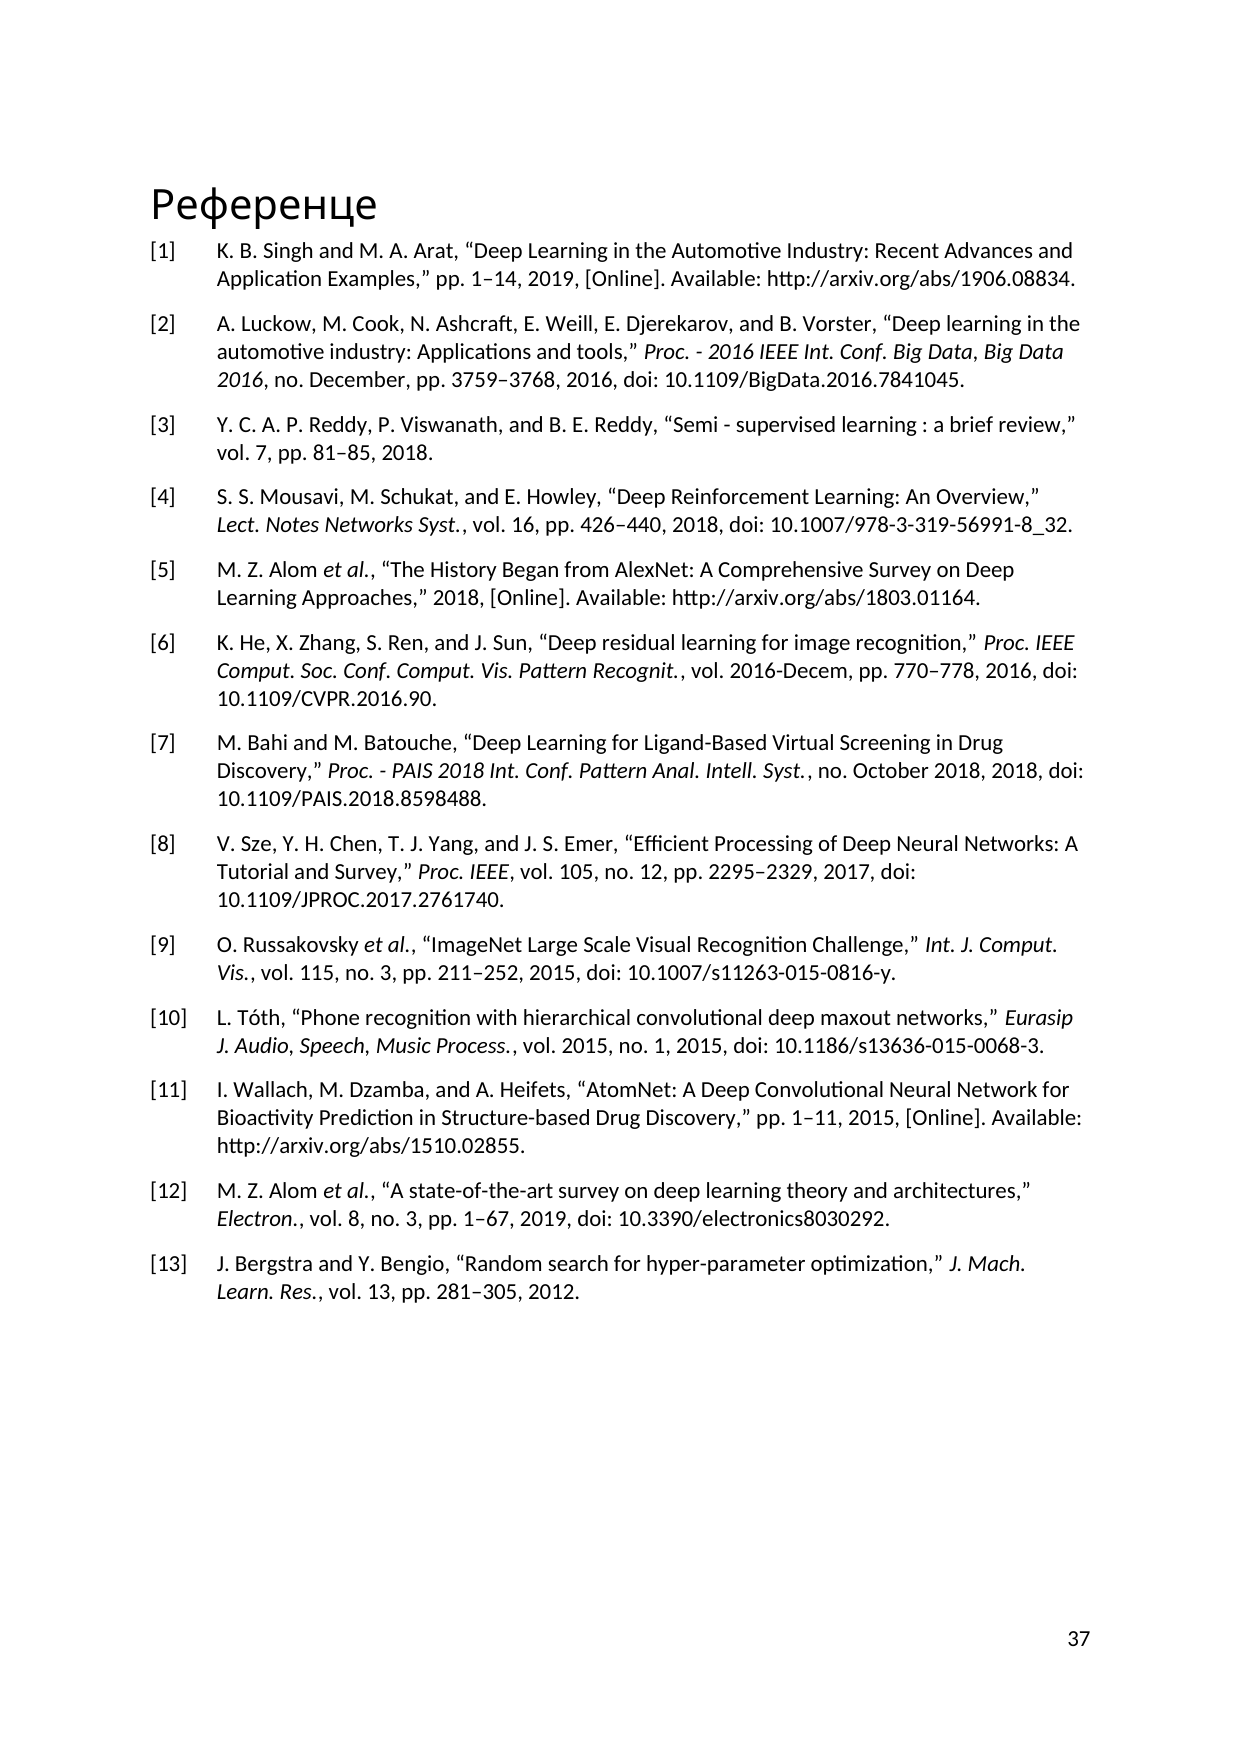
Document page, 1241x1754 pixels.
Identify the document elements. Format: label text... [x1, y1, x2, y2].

text [4] S. S. Mousavi, M. Schukat, and E. Howley, “Deep Reinforcement Learning: An Overview,” Lect. Notes Networks Syst., vol. 16, pp. 426–440, 2018, doi: 10.1007/978-3-319-56991-8_32. [150, 482, 1090, 538]
text [2] A. Luckow, M. Cook, N. Ashcraft, E. Weill, E. Djerekarov, and B. Vorster, “Deep learning in the automotive industry: Applications and tools,” Proc. - 2016 IEEE Int. Conf. Big Data, Big Data 2016, no. December, pp. 3759–3768, 2016, doi: 10.1109/BigData.2016.7841045. [150, 309, 1090, 393]
text [13] J. Bergstra and Y. Bengio, “Random search for hyper-parameter optimization,” J. Mach. Learn. Res., vol. 13, pp. 281–305, 2012. [150, 1249, 1090, 1305]
text [3] Y. C. A. P. Reddy, P. Viswanath, and B. E. Reddy, “Semi - supervised learning : a brief review,” vol. 7, pp. 81–85, 2018. [150, 410, 1090, 466]
subtitle Референце [150, 175, 1090, 232]
text [7] M. Bahi and M. Batouche, “Deep Learning for Ligand-Based Virtual Screening in Drug Discovery,” Proc. - PAIS 2018 Int. Conf. Pattern Anal. Intell. Syst., no. October 2018, 2018, doi: 10.1109/PAIS.2018.8598488. [150, 728, 1090, 813]
text [1] K. B. Singh and M. A. Arat, “Deep Learning in the Automotive Industry: Recent Advances and Application Examples,” pp. 1–14, 2019, [Online]. Available: http://arxiv.org/abs/1906.08834. [150, 236, 1090, 292]
text [10] L. Tóth, “Phone recognition with hierarchical convolutional deep maxout networks,” Eurasip J. Audio, Speech, Music Process., vol. 2015, no. 1, 2015, doi: 10.1186/s13636-015-0068-3. [150, 1003, 1090, 1059]
text [5] M. Z. Alom et al., “The History Began from AlexNet: A Comprehensive Survey on Deep Learning Approaches,” 2018, [Online]. Available: http://arxiv.org/abs/1803.01164. [150, 555, 1090, 611]
text [8] V. Sze, Y. H. Chen, T. J. Yang, and J. S. Emer, “Efficient Processing of Deep Neural Networks: A Tutorial and Survey,” Proc. IEEE, vol. 105, no. 12, pp. 2295–2329, 2017, doi: 10.1109/JPROC.2017.2761740. [150, 829, 1090, 913]
text [6] K. He, X. Zhang, S. Ren, and J. Sun, “Deep residual learning for image recognition,” Proc. IEEE Comput. Soc. Conf. Comput. Vis. Pattern Recognit., vol. 2016-Decem, pp. 770–778, 2016, doi: 10.1109/CVPR.2016.90. [150, 628, 1090, 712]
text [11] I. Wallach, M. Dzamba, and A. Heifets, “AtomNet: A Deep Convolutional Neural Network for Bioactivity Prediction in Structure-based Drug Discovery,” pp. 1–11, 2015, [Online]. Available: http://arxiv.org/abs/1510.02855. [150, 1075, 1090, 1159]
text [12] M. Z. Alom et al., “A state-of-the-art survey on deep learning theory and architectures,” Electron., vol. 8, no. 3, pp. 1–67, 2019, doi: 10.3390/electronics8030292. [150, 1176, 1090, 1232]
text [9] O. Russakovsky et al., “ImageNet Large Scale Visual Recognition Challenge,” Int. J. Comput. Vis., vol. 115, no. 3, pp. 211–252, 2015, doi: 10.1007/s11263-015-0816-y. [150, 930, 1090, 986]
